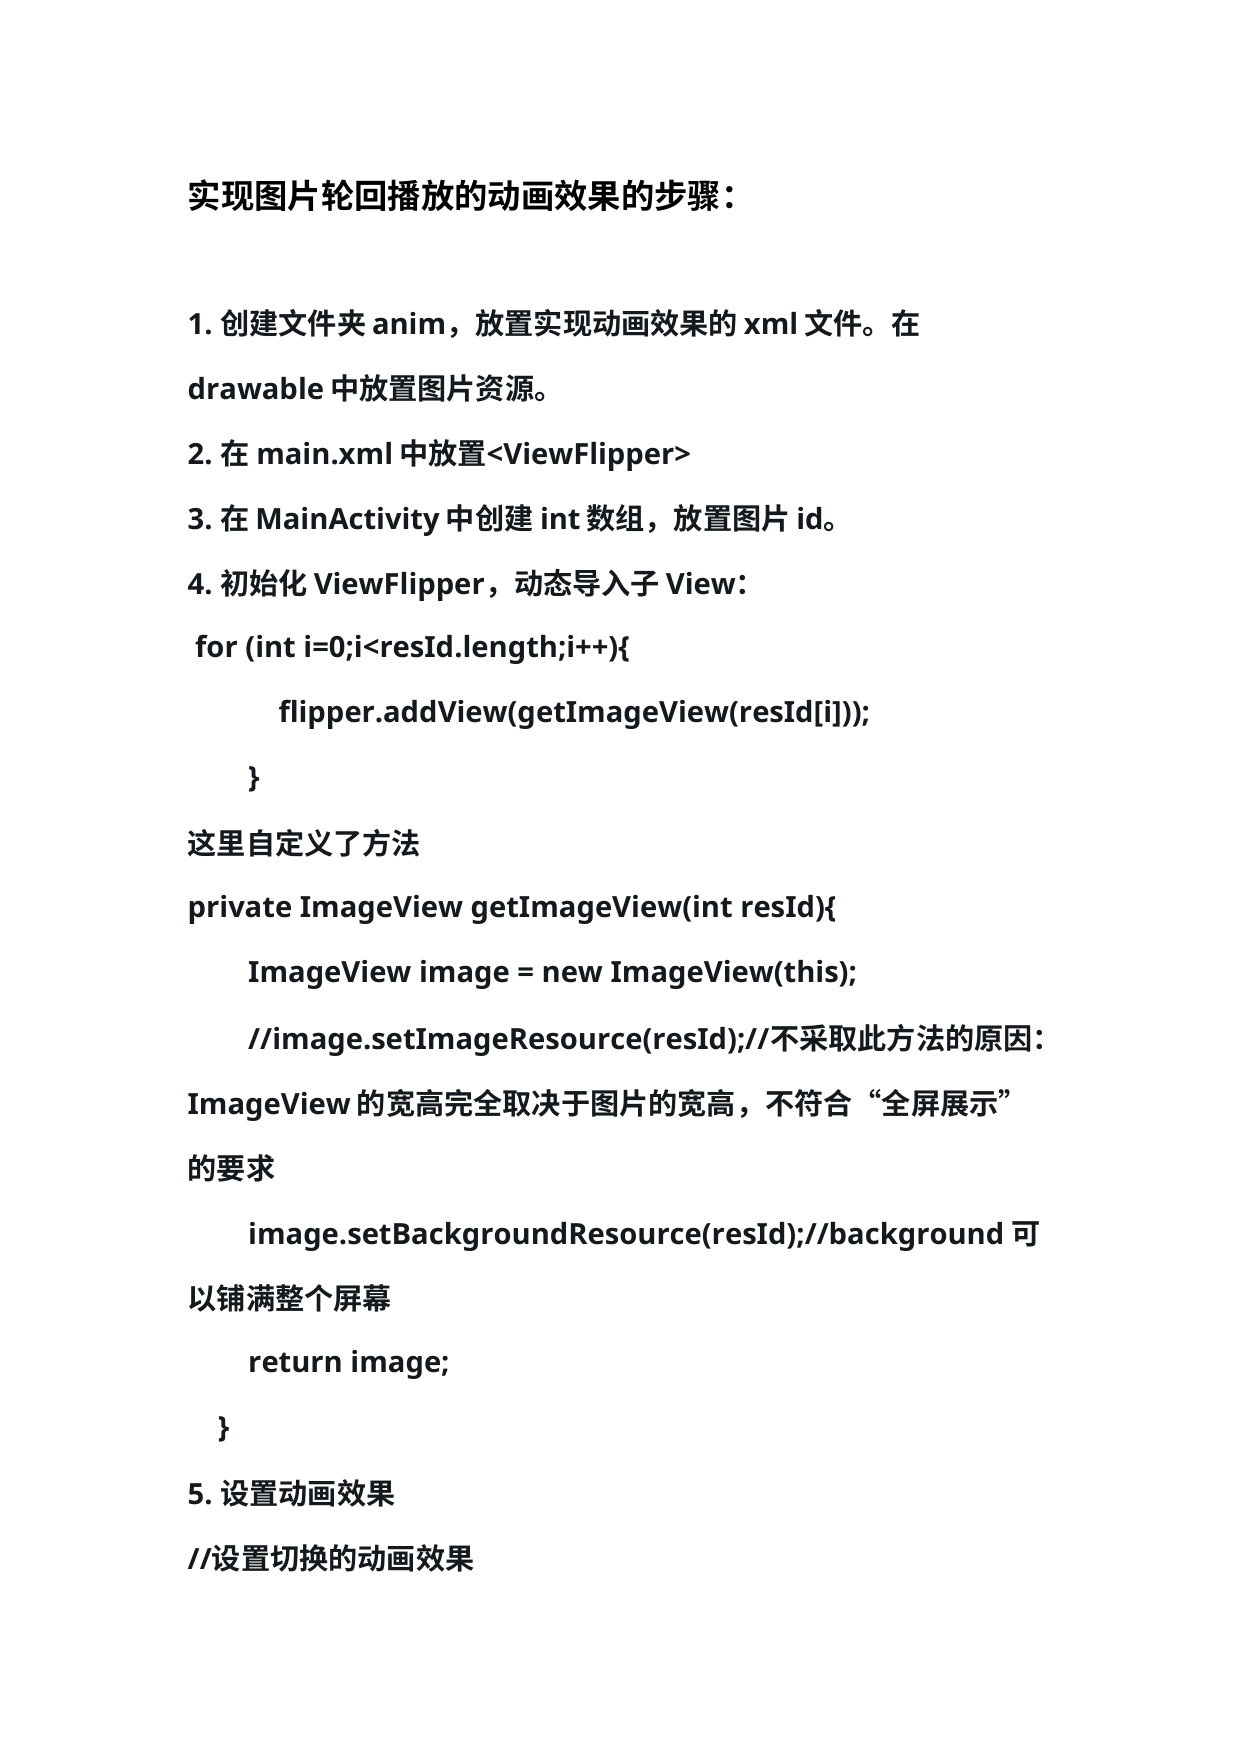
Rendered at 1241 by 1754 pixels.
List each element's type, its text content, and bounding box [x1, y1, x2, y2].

text } [187, 744, 1053, 809]
text //image.setImageResource(resId);//不采取此方法的原因：ImageView的宽高完全取决于图片的宽高，不符合“全屏展示”的要求 [187, 1004, 1053, 1199]
text 1. 创建文件夹anim，放置实现动画效果的xml文件。在drawable中放置图片资源。 [187, 289, 1053, 419]
text 4. 初始化ViewFlipper，动态导入子View： [187, 549, 1053, 614]
text flipper.addView(getImageView(resId[i])); [187, 679, 1053, 744]
text ImageView image = new ImageView(this); [187, 939, 1053, 1004]
text 3. 在MainActivity中创建 int数组，放置图片id。 [187, 484, 1053, 549]
text private ImageView getImageView(int resId){ [187, 874, 1053, 939]
text //设置切换的动画效果 [187, 1524, 1053, 1589]
text return image; [187, 1329, 1053, 1394]
text 5. 设置动画效果 [187, 1459, 1053, 1524]
text 2. 在 main.xml中放置<ViewFlipper> [187, 419, 1053, 484]
text } [187, 1394, 1053, 1459]
text for (int i=0;i<resId.length;i++){ [187, 614, 1053, 679]
text image.setBackgroundResource(resId);//background可以铺满整个屏幕 [187, 1199, 1053, 1329]
text 这里自定义了方法 [187, 809, 1053, 874]
subtitle 实现图片轮回播放的动画效果的步骤： [187, 162, 1053, 227]
